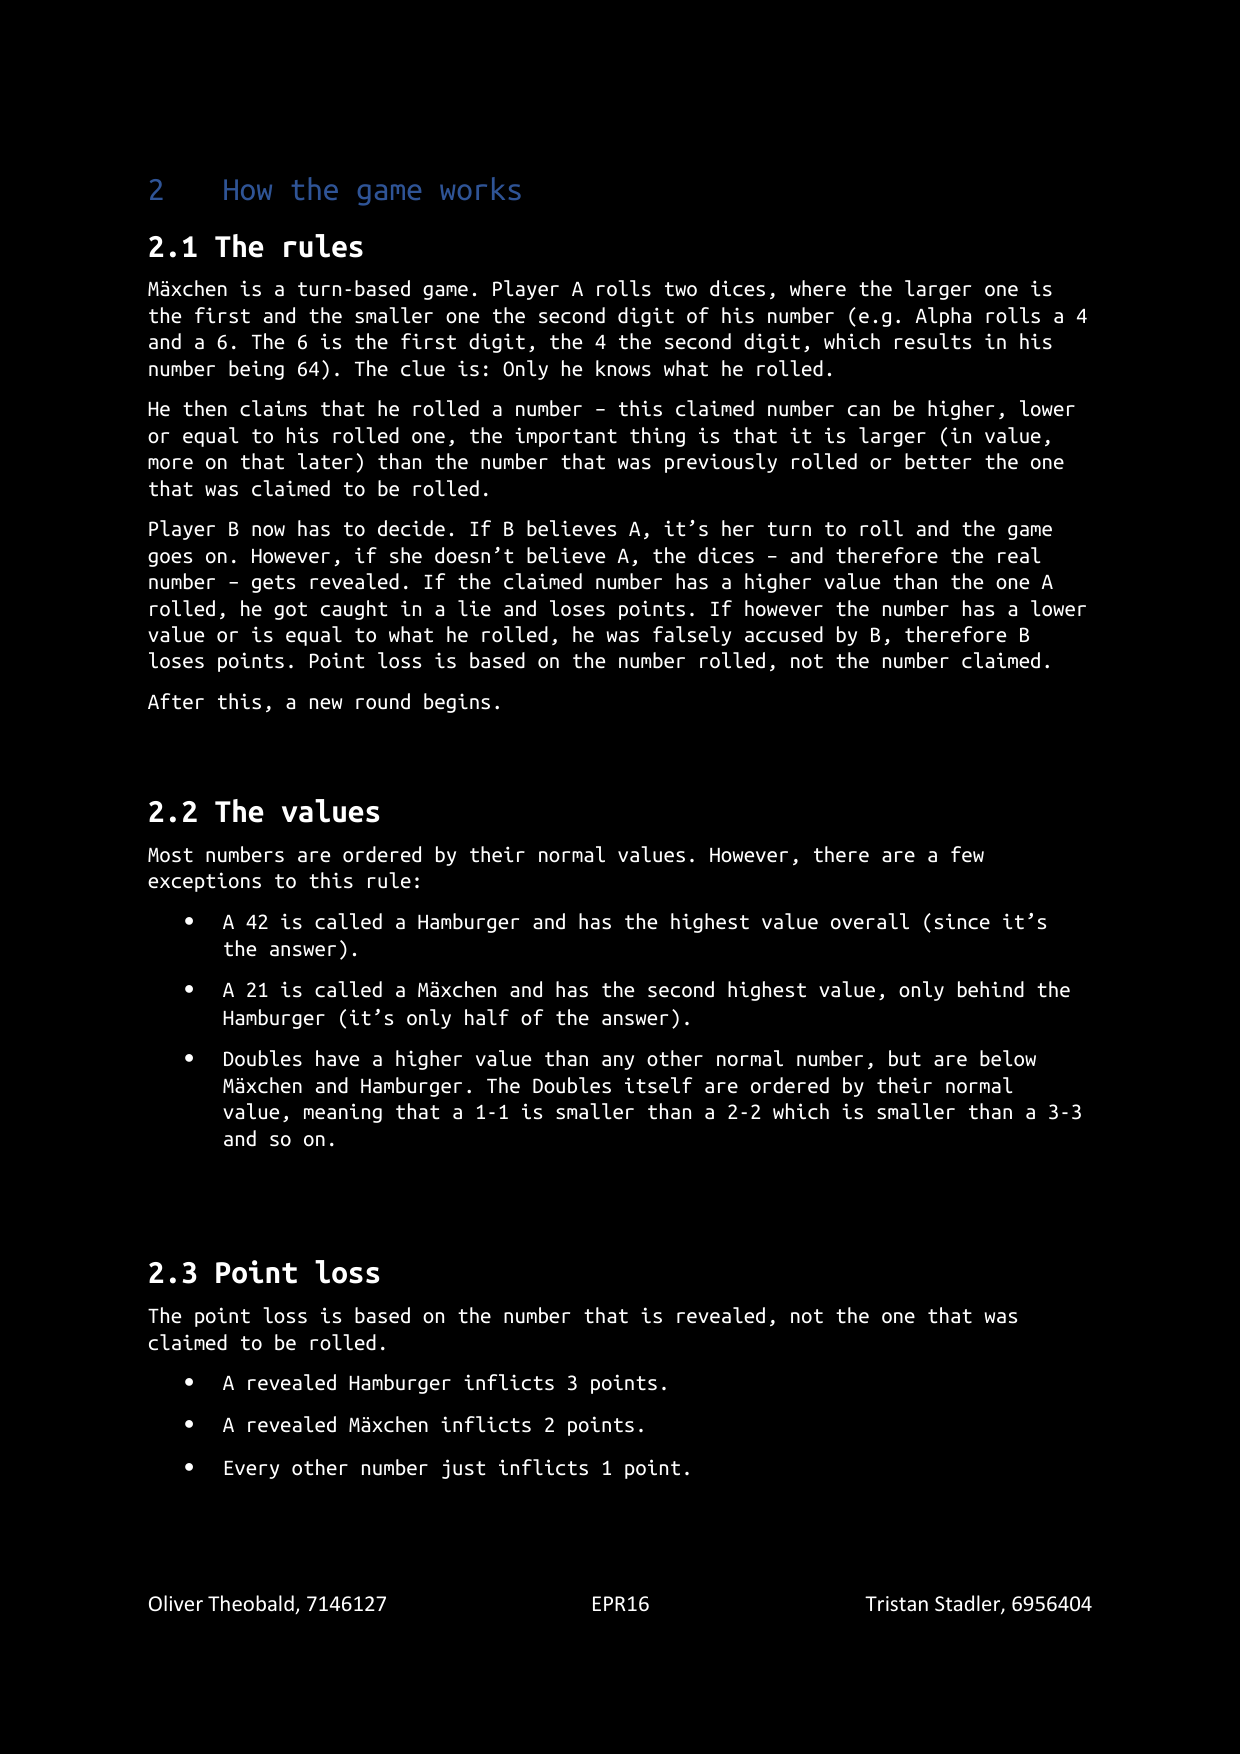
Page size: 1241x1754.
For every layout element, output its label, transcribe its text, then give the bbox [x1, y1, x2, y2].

list A revealed Hamburger inflicts 3 points. [185, 1372, 1093, 1396]
list A revealed Mäxchen inflicts 2 points. [185, 1414, 1093, 1438]
list A 42 is called a Hamburger and has the highest value overall (since it’s the answer). [185, 910, 1093, 961]
text Mäxchen is a turn-based game. Player A rolls two dices, where the larger one is the first and the smaller one the second digit of his number (e.g. Alpha rolls a 4 and a 6. The 6 is the first digit, the 4 the second digit, which results in his number being 64). The clue is: Only he knows what he rolled. [148, 278, 1093, 380]
list Every other number just inflicts 1 point. [185, 1456, 1093, 1480]
text Player B now has to decide. If B believes A, it’s her turn to roll and the game goes on. However, if she doesn’t believe A, the dices – and therefore the real number – gets revealed. If the claimed number has a higher value than the one A rolled, he got caught in a lie and loses points. If however the number has a lower value or is equal to what he rolled, he was falsely accused by B, therefore B loses points. Point loss is based on the number rolled, not the number claimed. [148, 518, 1093, 672]
text The point loss is based on the number that is revealed, not the one that was claimed to be rolled. [148, 1304, 1093, 1354]
subtitle How the game works [148, 173, 1093, 206]
list Doubles have a higher value than any other normal number, but are below Mäxchen and Hamburger. The Doubles itself are ordered by their normal value, meaning that a 1-1 is smaller than a 2-2 which is smaller than a 3-3 and so on. [185, 1047, 1093, 1150]
subtitle The values [148, 794, 1093, 828]
subtitle The rules [148, 229, 1093, 263]
text After this, a new round begins. [148, 691, 1093, 713]
text He then claims that he rolled a number – this claimed number can be higher, lower or equal to his rolled one, the important thing is that it is larger (in value, more on that later) than the number that was previously rolled or better the one that was claimed to be rolled. [148, 398, 1093, 500]
list A 21 is called a Mäxchen and has the second highest value, only behind the Hamburger (it’s only half of the answer). [185, 978, 1093, 1029]
subtitle Point loss [148, 1256, 1093, 1289]
text Most numbers are ordered by their normal values. However, there are a few exceptions to this rule: [148, 843, 1093, 892]
